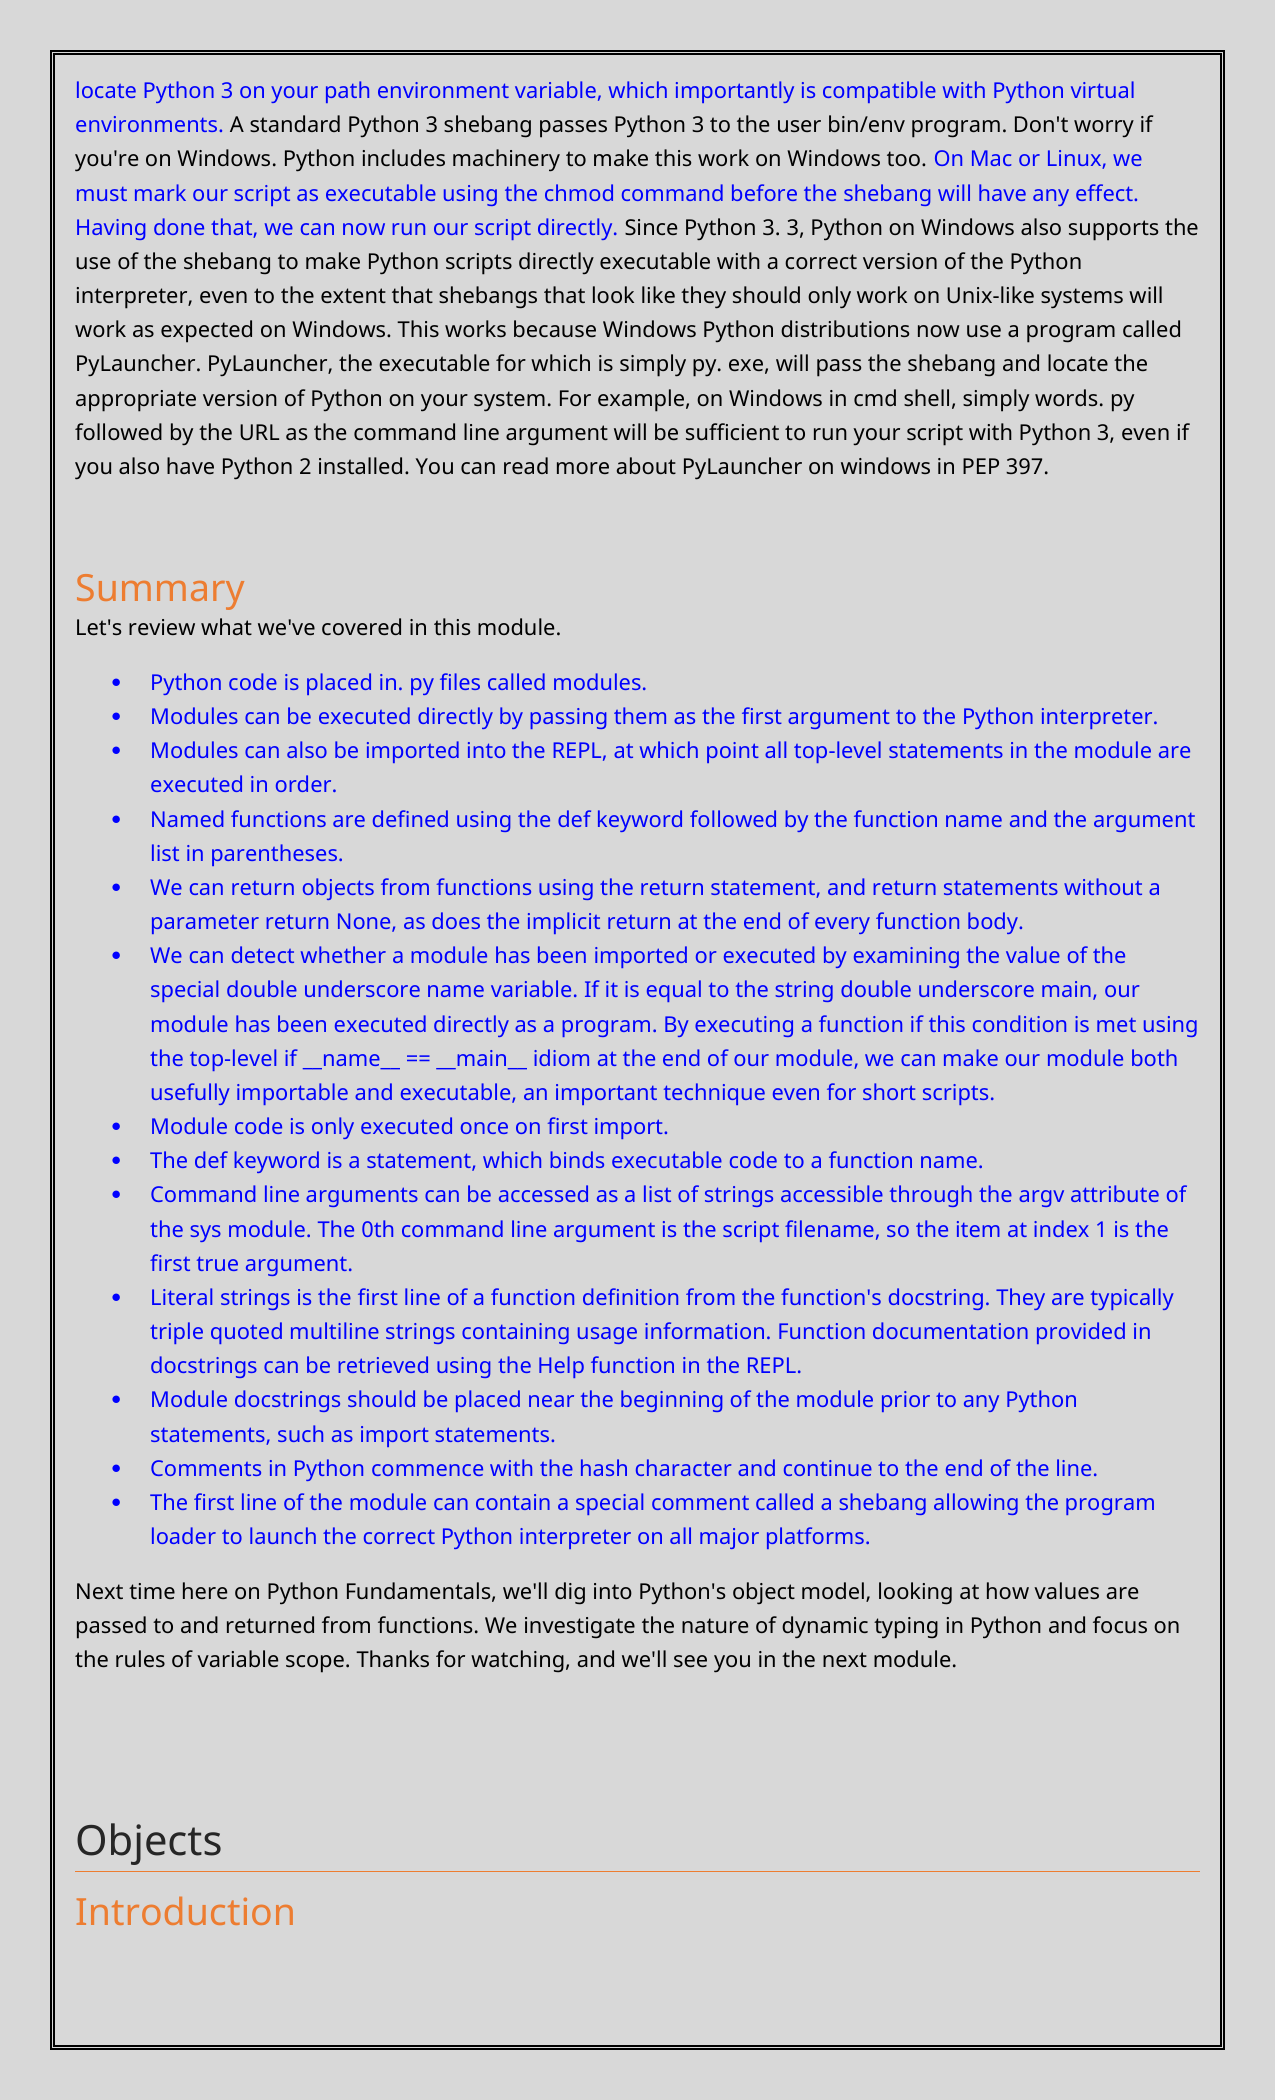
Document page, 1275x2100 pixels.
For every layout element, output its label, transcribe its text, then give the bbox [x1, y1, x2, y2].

list Comments in Python commence with the hash character and continue to the end of the line. [112, 1453, 1200, 1482]
list Modules can be executed directly by passing them as the first argument to the Python interpreter. [112, 701, 1200, 731]
list Literal strings is the first line of a function definition from the function's docstring. They are typically triple quoted multiline strings containing usage information. Function documentation provided in docstrings can be retrieved using the Help function in the REPL. [112, 1282, 1200, 1380]
subtitle Summary [75, 561, 1200, 612]
list Named functions are defined using the def keyword followed by the function name and the argument list in parentheses. [112, 803, 1200, 867]
list The first line of the module can contain a special comment called a shebang allowing the program loader to launch the correct Python interpreter on all major platforms. [112, 1487, 1200, 1551]
list Module code is only executed once on first import. [112, 1111, 1200, 1141]
list We can detect whether a module has been imported or executed by examining the value of the special double underscore name variable. If it is equal to the string double underscore main, our module has been executed directly as a program. By executing a function if this condition is met using the top-level if __name__ == __main__ idiom at the end of our module, we can make our module both usefully importable and executable, an important technique even for short scripts. [112, 940, 1200, 1107]
subtitle Introduction [75, 1885, 1200, 1936]
list Command line arguments can be accessed as a list of strings accessible through the argv attribute of the sys module. The 0th command line argument is the script filename, so the item at index 1 is the first true argument. [112, 1179, 1200, 1277]
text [75, 75, 1200, 481]
subtitle Objects [75, 1810, 1200, 1871]
list Module docstrings should be placed near the beginning of the module prior to any Python statements, such as import statements. [112, 1384, 1200, 1448]
text Next time here on Python Fundamentals, we'll dig into Python's object model, looking at how values are passed to and returned from functions. We investigate the nature of dynamic typing in Python and focus on the rules of variable scope. Thanks for watching, and we'll see you in the next module. [75, 1576, 1200, 1674]
list Python code is placed in. py files called modules. [112, 667, 1200, 697]
list Modules can also be imported into the REPL, at which point all top-level statements in the module are executed in order. [112, 735, 1200, 799]
list We can return objects from functions using the return statement, and return statements without a parameter return None, as does the implicit return at the end of every function body. [112, 872, 1200, 936]
list The def keyword is a statement, which binds executable code to a function name. [112, 1145, 1200, 1175]
text Let's review what we've covered in this module. [75, 612, 1200, 642]
